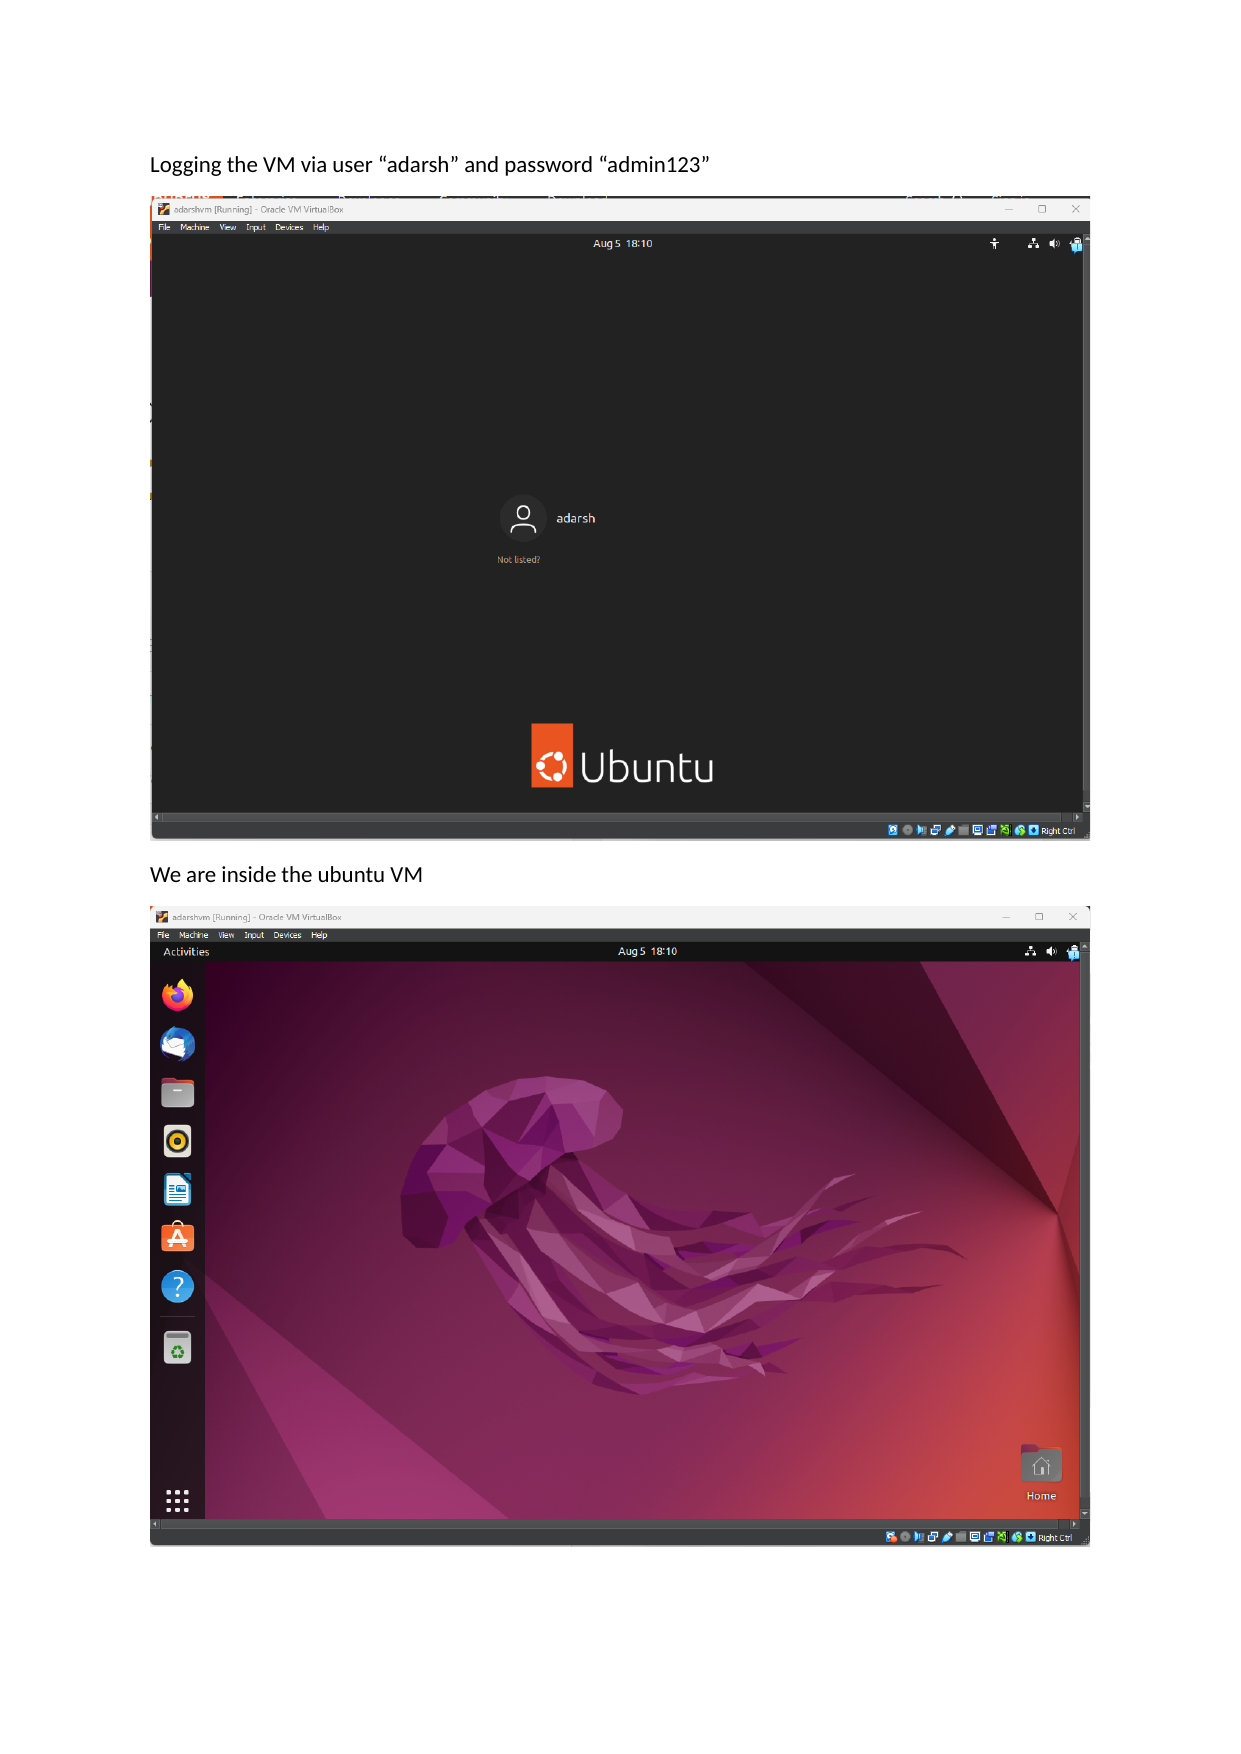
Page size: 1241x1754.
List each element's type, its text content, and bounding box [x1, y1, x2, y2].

picture [150, 196, 1091, 841]
text We are inside the ubuntu VM [150, 860, 1090, 888]
picture [150, 906, 1091, 1547]
text Logging the VM via user “adarsh” and password “admin123” [150, 150, 1090, 178]
